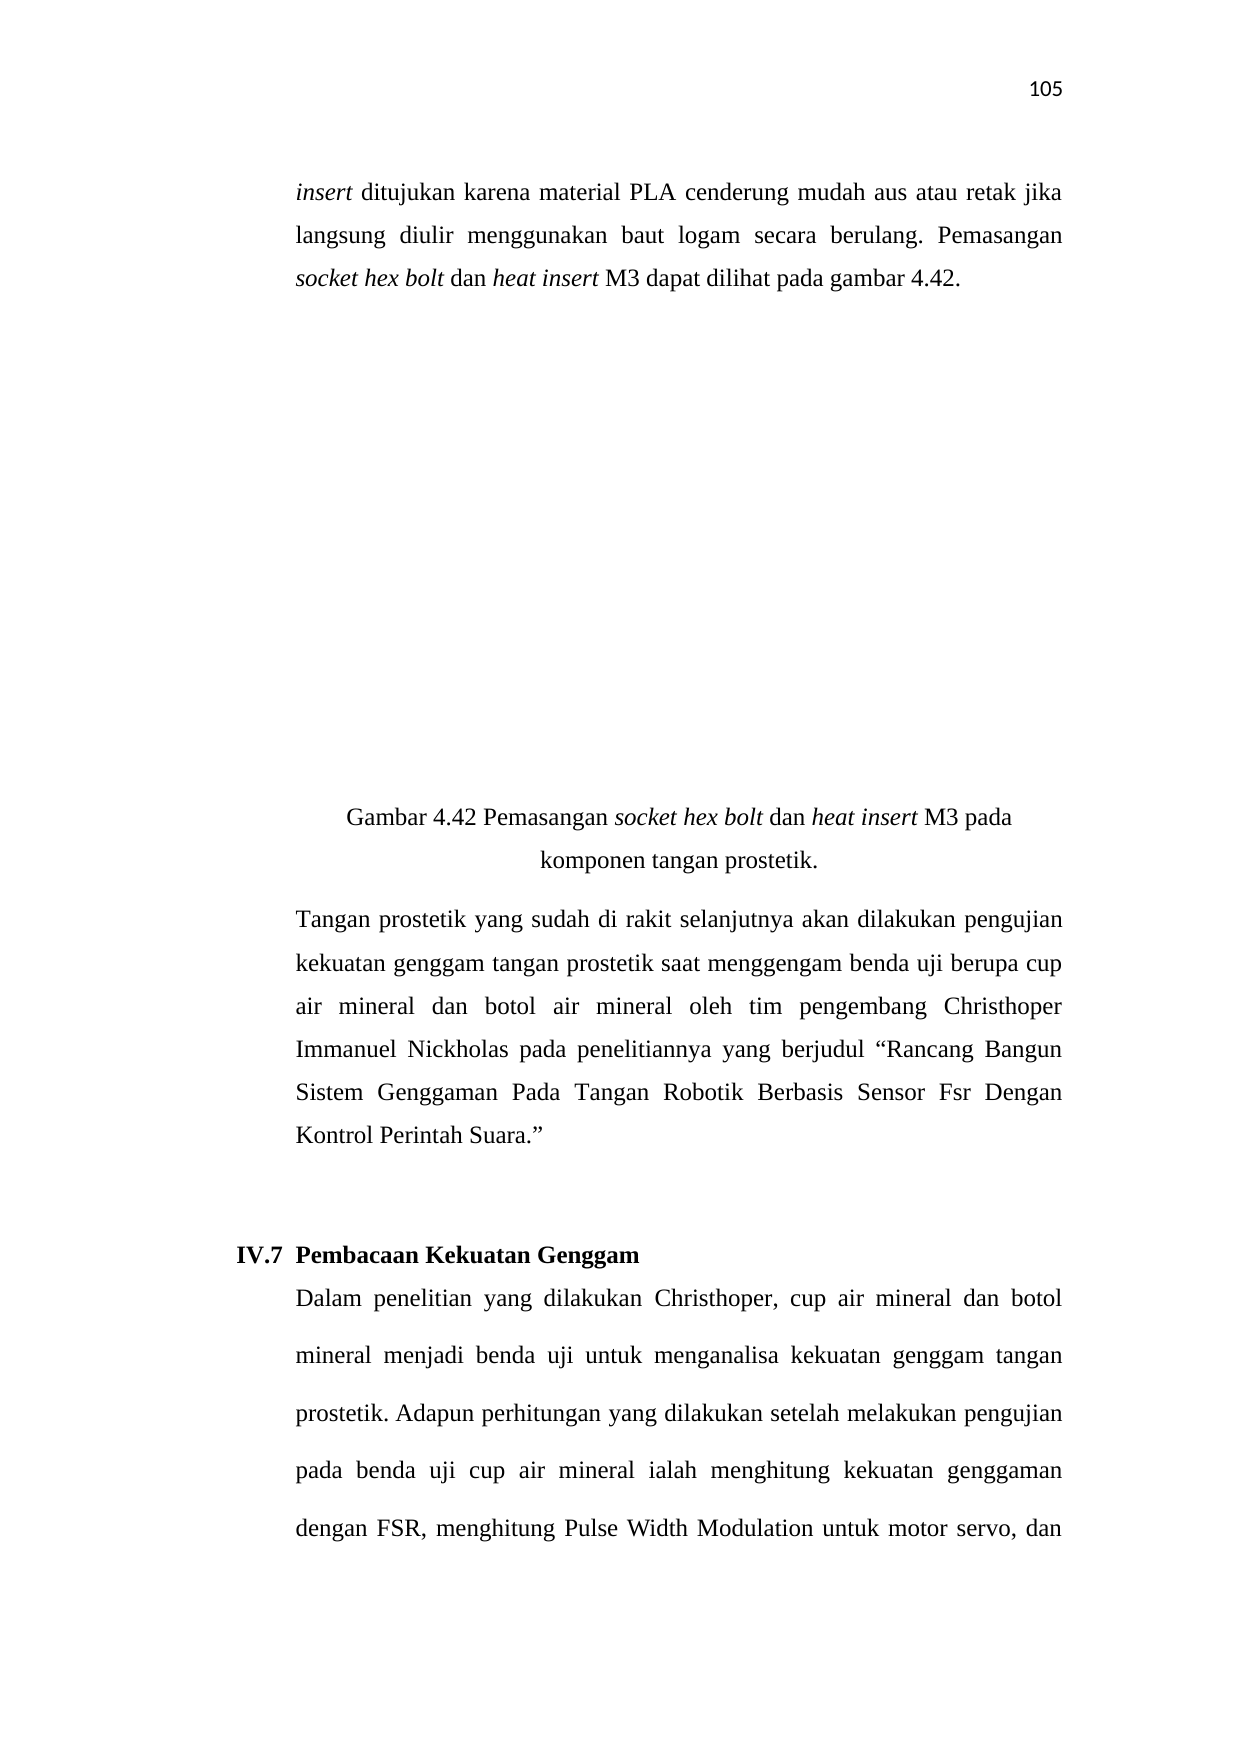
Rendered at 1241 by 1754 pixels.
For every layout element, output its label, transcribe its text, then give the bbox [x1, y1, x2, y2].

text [295, 1283, 1063, 1542]
subtitle Pembacaan Kekuatan Genggam [236, 1240, 1063, 1268]
text Gambar 4.42 Pemasangan socket hex bolt dan heat insert M3 pada komponen tangan prostetik. [295, 802, 1063, 873]
text Tangan prostetik yang sudah di rakit selanjutnya akan dilakukan pengujian kekuatan genggam tangan prostetik saat menggengam benda uji berupa cup air mineral dan botol air mineral oleh tim pengembang Christhoper Immanuel Nickholas pada penelitiannya yang berjudul “Rancang Bangun Sistem Genggaman Pada Tangan Robotik Berbasis Sensor Fsr Dengan Kontrol Perintah Suara.” [295, 904, 1063, 1149]
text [295, 177, 1063, 292]
